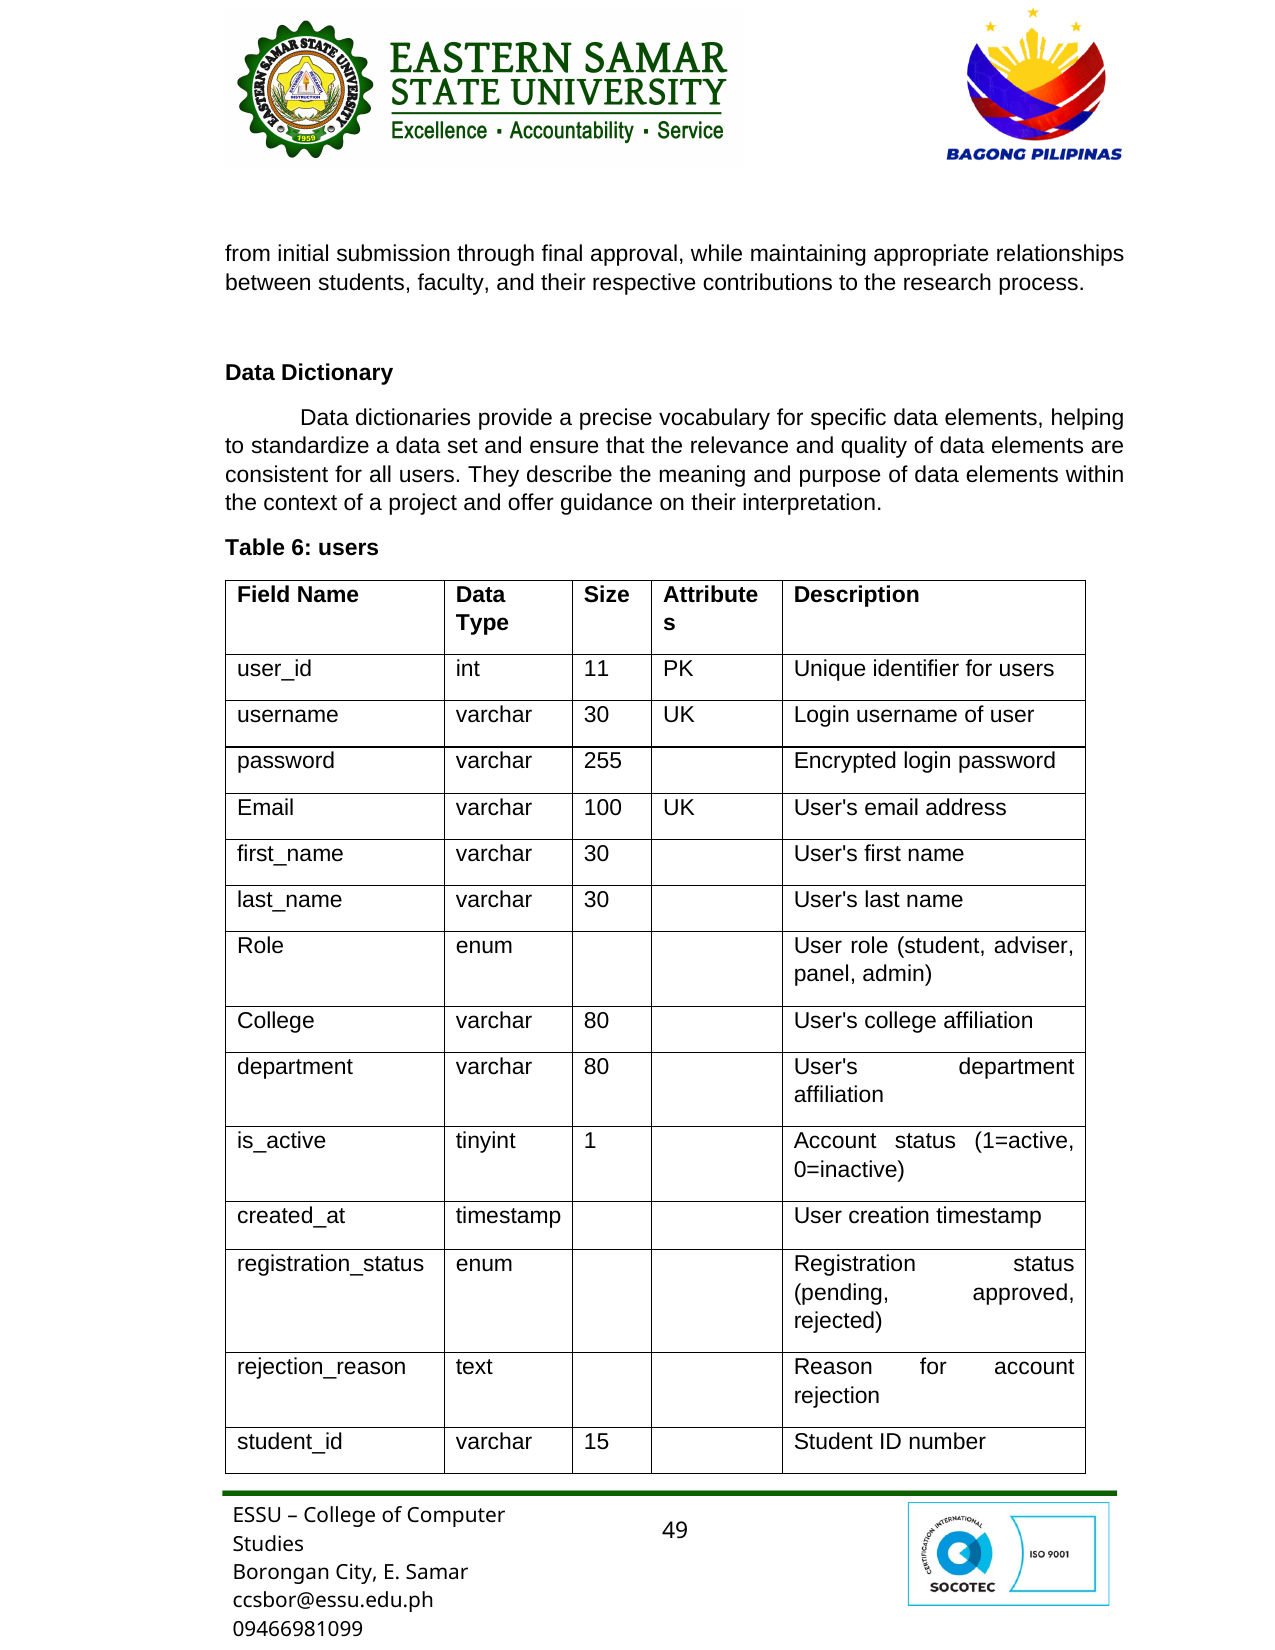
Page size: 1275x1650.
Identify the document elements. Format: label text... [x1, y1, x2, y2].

table_cell Student ID number [783, 1428, 1085, 1473]
table_cell varchar [445, 701, 572, 746]
table_cell is_active [226, 1127, 444, 1201]
table_cell timestamp [445, 1202, 572, 1249]
table_cell username [226, 701, 444, 746]
table_cell UK [652, 701, 782, 746]
table_cell [573, 1353, 651, 1427]
table_cell [652, 1202, 782, 1249]
picture [222, 1488, 1118, 1498]
table_cell User role (student, adviser, panel, admin) [783, 932, 1085, 1006]
table_cell User creation timestamp [783, 1202, 1085, 1249]
table_cell 80 [573, 1053, 651, 1126]
table_header Description [783, 581, 1085, 654]
table_cell Login username of user [783, 701, 1085, 746]
table_cell student_id [226, 1428, 444, 1473]
table_cell Role [226, 932, 444, 1006]
table_cell [652, 1250, 782, 1352]
table_cell varchar [445, 1007, 572, 1052]
picture [225, 9, 743, 169]
table_cell [652, 1127, 782, 1201]
table_cell [652, 1428, 782, 1473]
table_cell UK [652, 794, 782, 839]
table_cell first_name [226, 840, 444, 885]
table_cell 255 [573, 748, 651, 792]
table_cell varchar [445, 794, 572, 839]
table_cell 30 [573, 840, 651, 885]
table_cell 30 [573, 701, 651, 746]
table_cell last_name [226, 886, 444, 931]
table_cell rejection_reason [226, 1353, 444, 1427]
table_cell 15 [573, 1428, 651, 1473]
table_cell varchar [445, 1053, 572, 1126]
table_cell 100 [573, 794, 651, 839]
table_cell User's last name [783, 886, 1085, 931]
table_header Size [573, 581, 651, 654]
text Table 6: users [225, 534, 1125, 561]
table_cell tinyint [445, 1127, 572, 1201]
table_cell int [445, 655, 572, 700]
table_cell department [226, 1053, 444, 1126]
text Data dictionaries provide a precise vocabulary for specific data elements, helping to standardize a data set and ensure that the relevance and quality of data elements are consistent for all users. They describe the meaning and purpose of data elements within the context of a project and offer guidance on their interpretation. [225, 404, 1125, 516]
table_cell 30 [573, 886, 651, 931]
table_header Field Name [226, 581, 444, 654]
table_cell [573, 932, 651, 1006]
table_cell text [445, 1353, 572, 1427]
table_cell [652, 1353, 782, 1427]
table_cell 80 [573, 1007, 651, 1052]
table_cell varchar [445, 840, 572, 885]
table_cell [573, 1202, 651, 1249]
table_cell College [226, 1007, 444, 1052]
table_cell 11 [573, 655, 651, 700]
table_cell Account status (1=active, 0=inactive) [783, 1127, 1085, 1201]
picture [907, 1502, 1110, 1604]
table_cell [652, 1053, 782, 1126]
table_cell [652, 748, 782, 792]
table_cell password [226, 748, 444, 792]
table_cell [652, 932, 782, 1006]
table_cell user_id [226, 655, 444, 700]
table_cell User's department affiliation [783, 1053, 1085, 1126]
table_cell User's first name [783, 840, 1085, 885]
table_cell User's college affiliation [783, 1007, 1085, 1052]
text Data Dictionary [225, 359, 1125, 385]
table_cell Encrypted login password [783, 748, 1085, 792]
text from initial submission through final approval, while maintaining appropriate relationships between students, faculty, and their respective contributions to the research process. [225, 240, 1125, 295]
table_cell created_at [226, 1202, 444, 1249]
table_cell [573, 1250, 651, 1352]
table_cell enum [445, 932, 572, 1006]
table_cell Email [226, 794, 444, 839]
table_cell Registration status (pending, approved, rejected) [783, 1250, 1085, 1352]
table_cell varchar [445, 748, 572, 792]
table_cell User's email address [783, 794, 1085, 839]
table_cell [652, 886, 782, 931]
table_header Data Type [445, 581, 572, 654]
table_cell enum [445, 1250, 572, 1352]
table_cell PK [652, 655, 782, 700]
table_cell varchar [445, 886, 572, 931]
table_cell varchar [445, 1428, 572, 1473]
table_cell 1 [573, 1127, 651, 1201]
table_header Attributes [652, 581, 782, 654]
table_cell [652, 840, 782, 885]
table_cell Reason for account rejection [783, 1353, 1085, 1427]
table_cell Unique identifier for users [783, 655, 1085, 700]
picture [941, 4, 1125, 164]
table_cell registration_status [226, 1250, 444, 1352]
table_cell [652, 1007, 782, 1052]
